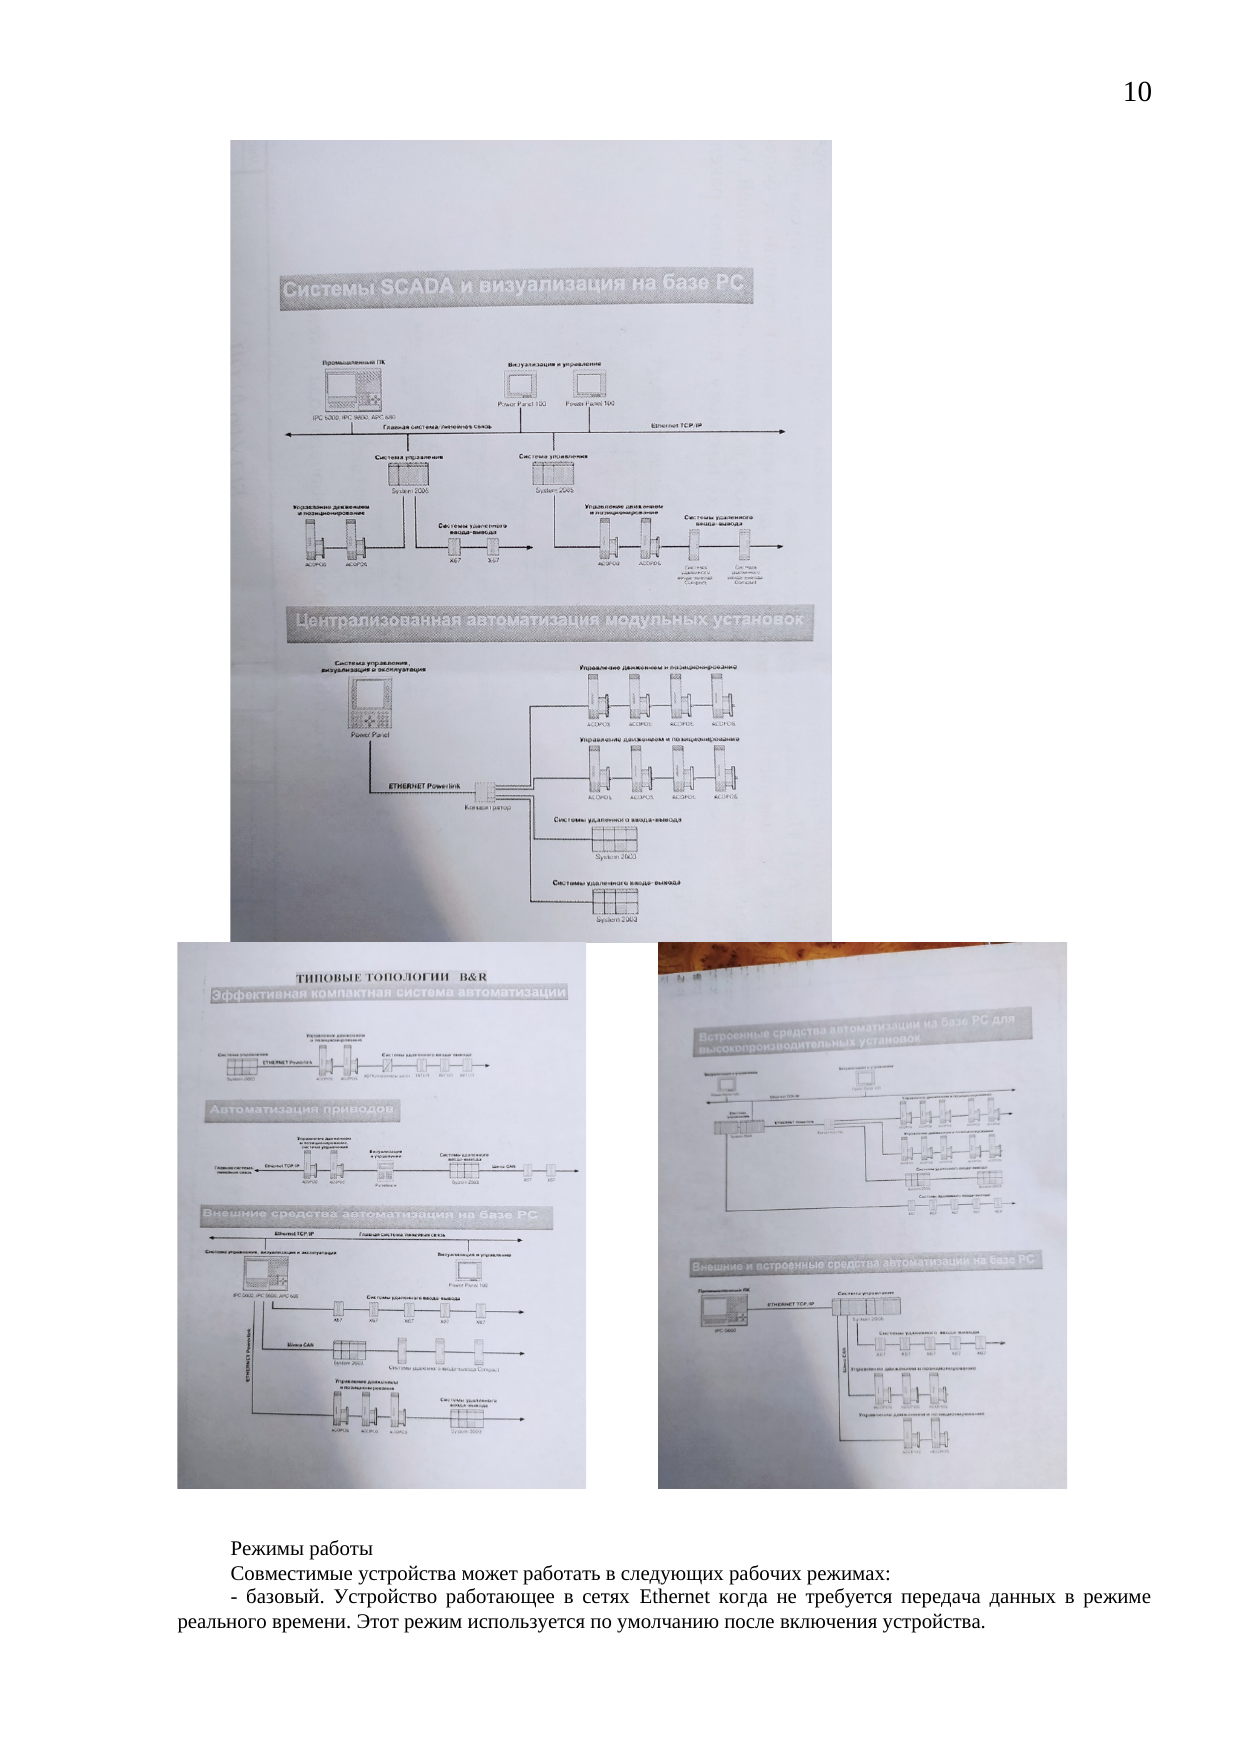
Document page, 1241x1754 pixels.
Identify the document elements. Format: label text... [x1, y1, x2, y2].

text - базовый. Устройство работающее в сетях Ethernet когда не требуется передача данных в режиме реального времени. Этот режим используется по умолчанию после включения устройства. [177, 1584, 1152, 1633]
text Режимы работы [177, 1536, 1152, 1560]
text Совместимые устройства может работать в следующих рабочих режимах: [177, 1560, 1152, 1584]
picture [177, 140, 1068, 1489]
